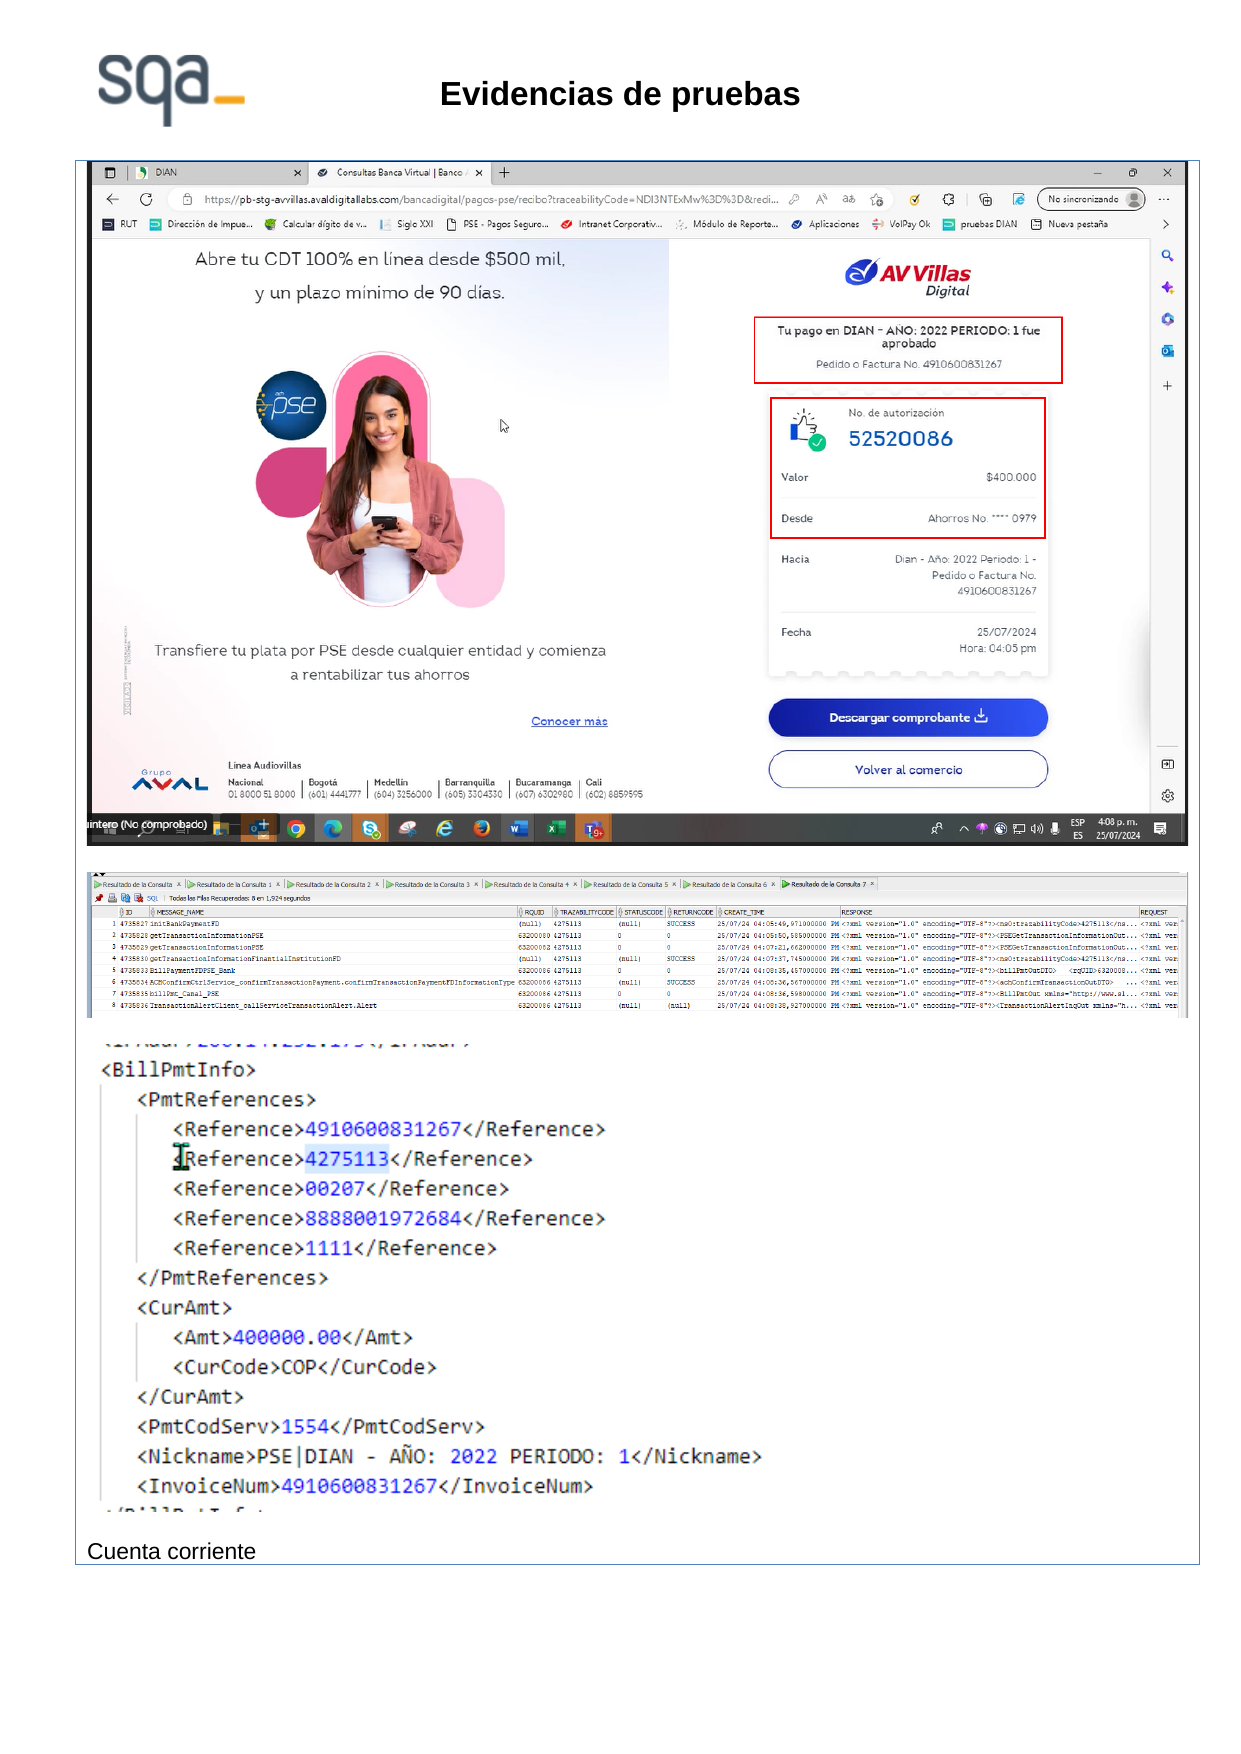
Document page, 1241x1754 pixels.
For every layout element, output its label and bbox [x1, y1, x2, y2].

picture [86, 161, 1189, 846]
picture [98, 54, 245, 127]
picture [86, 872, 1189, 1018]
table_cell [76, 161, 1199, 1564]
picture [86, 1044, 795, 1512]
